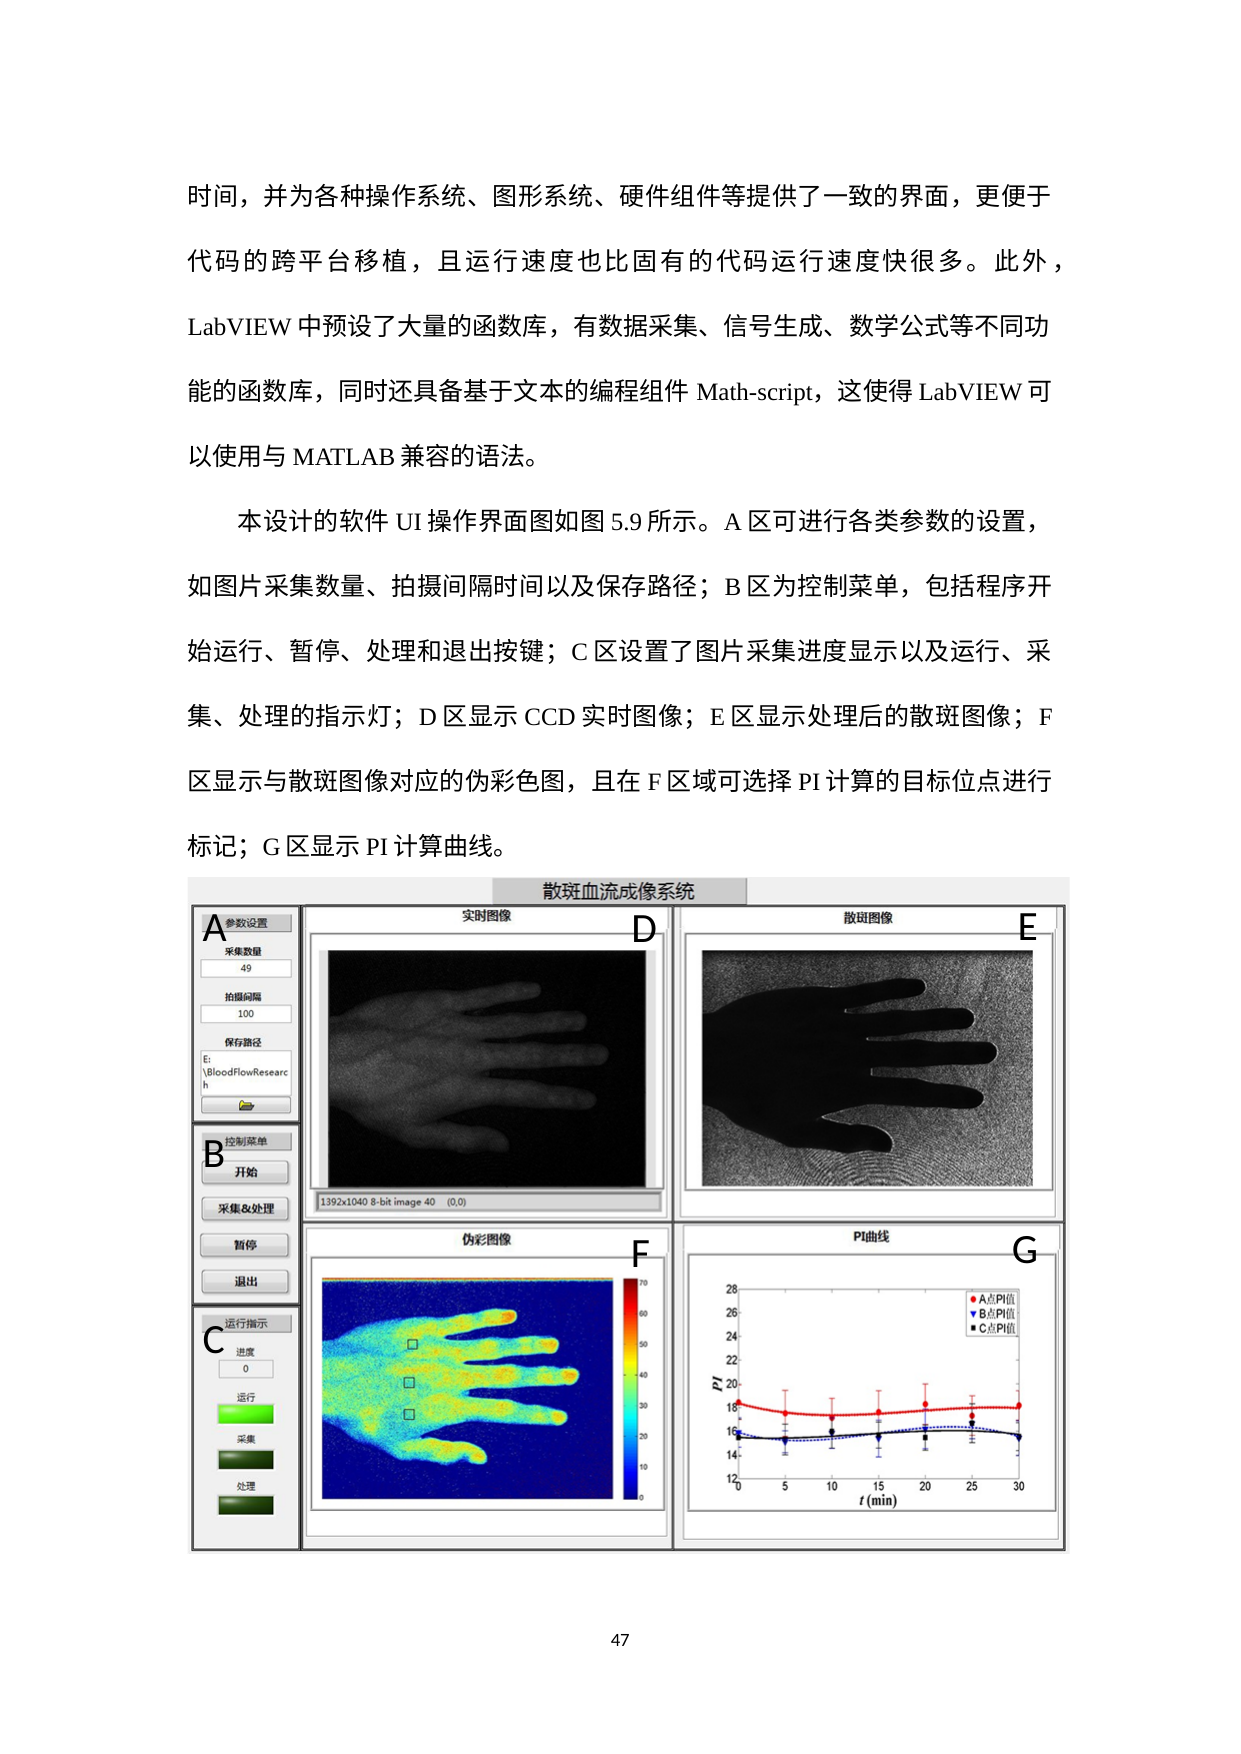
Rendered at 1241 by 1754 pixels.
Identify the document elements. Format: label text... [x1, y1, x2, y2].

text 本设计的软件UI操作界面图如图5.9所示。A区可进行各类参数的设置，如图片采集数量、拍摄间隔时间以及保存路径；B区为控制菜单，包括程序开始运行、暂停、处理和退出按键；C区设置了图片采集进度显示以及运行、采集、处理的指示灯；D区显示CCD实时图像；E区显示处理后的散斑图像；F区显示与散斑图像对应的伪彩色图，且在F区域可选择PI计算的目标位点进行标记；G区显示PI计算曲线。 [187, 487, 1053, 877]
picture [187, 877, 1070, 1554]
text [187, 162, 1053, 487]
